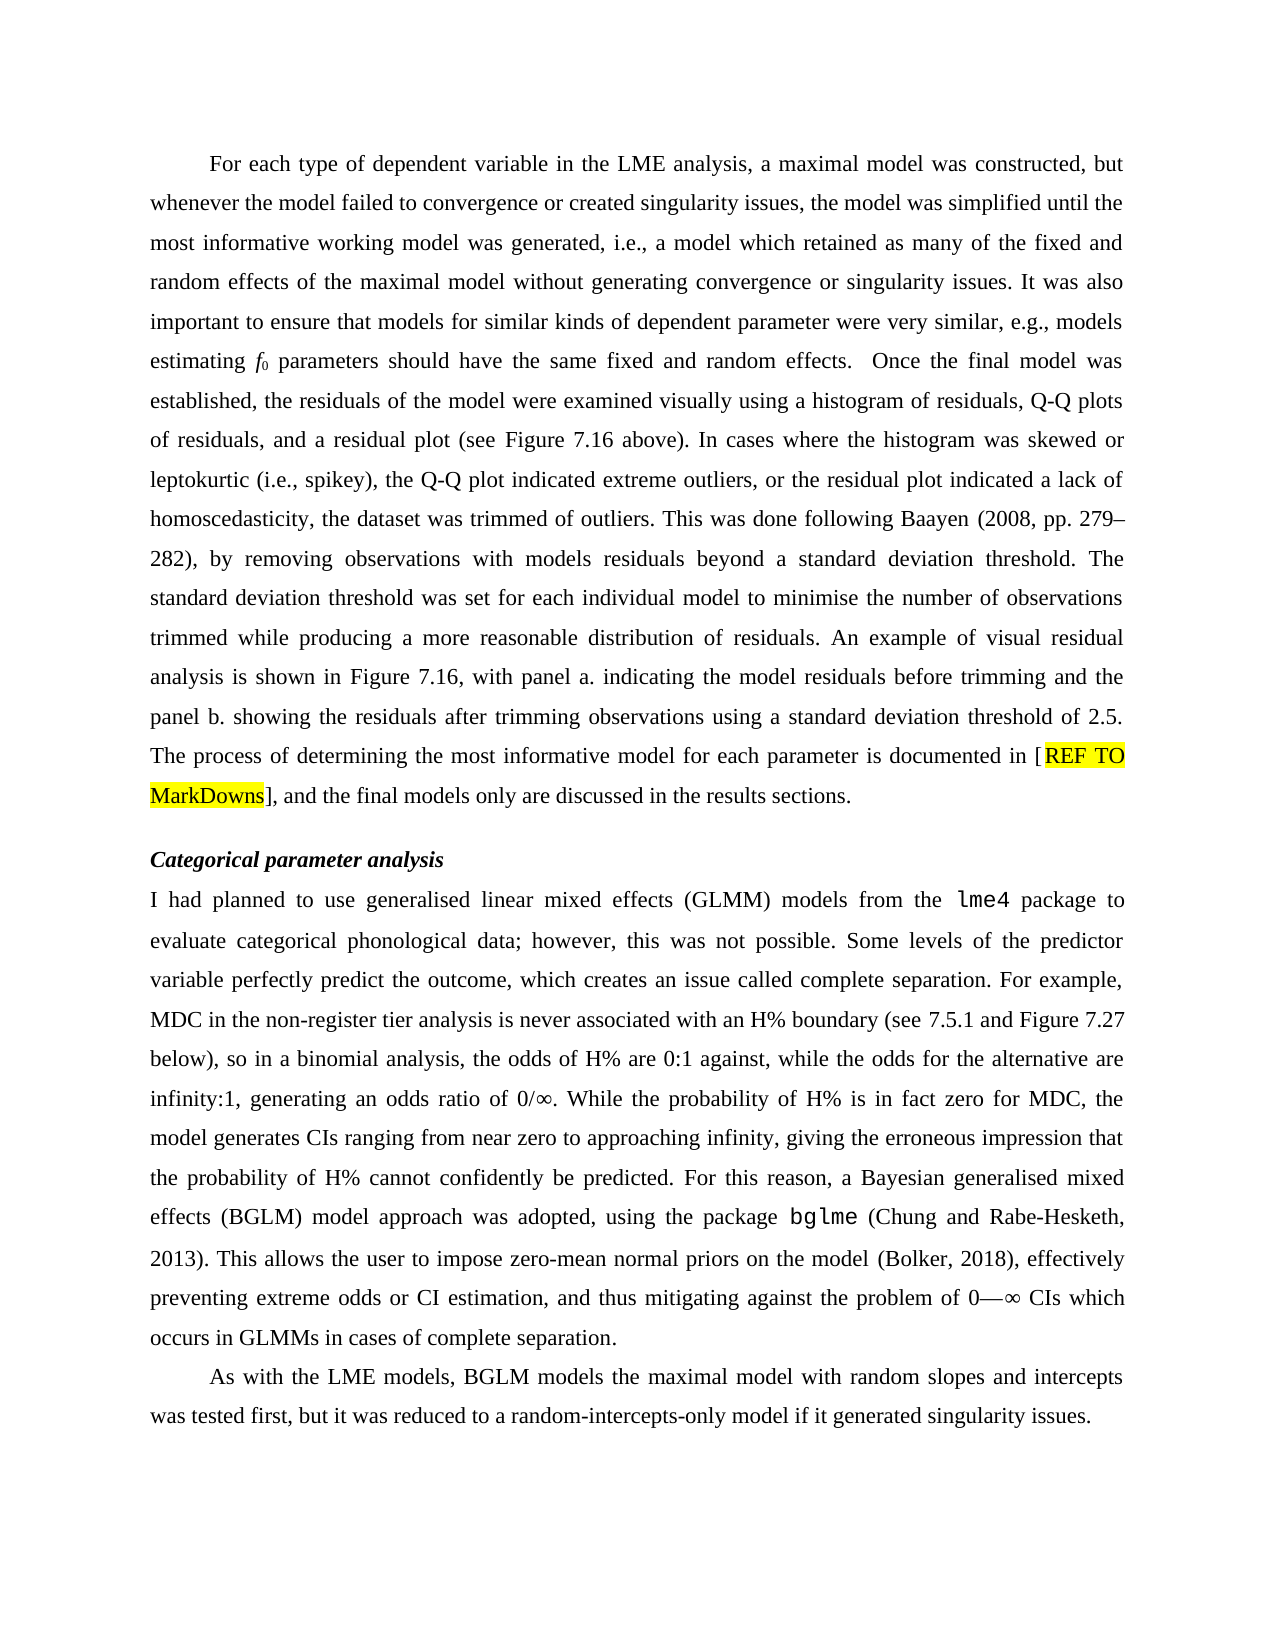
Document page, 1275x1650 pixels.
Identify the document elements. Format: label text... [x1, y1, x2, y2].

text As with the LME models, BGLM models the maximal model with random slopes and intercepts was tested first, but it was reduced to a random-intercepts-only model if it generated singularity issues. [150, 1363, 1125, 1429]
subtitle Categorical parameter analysis [150, 846, 1125, 872]
